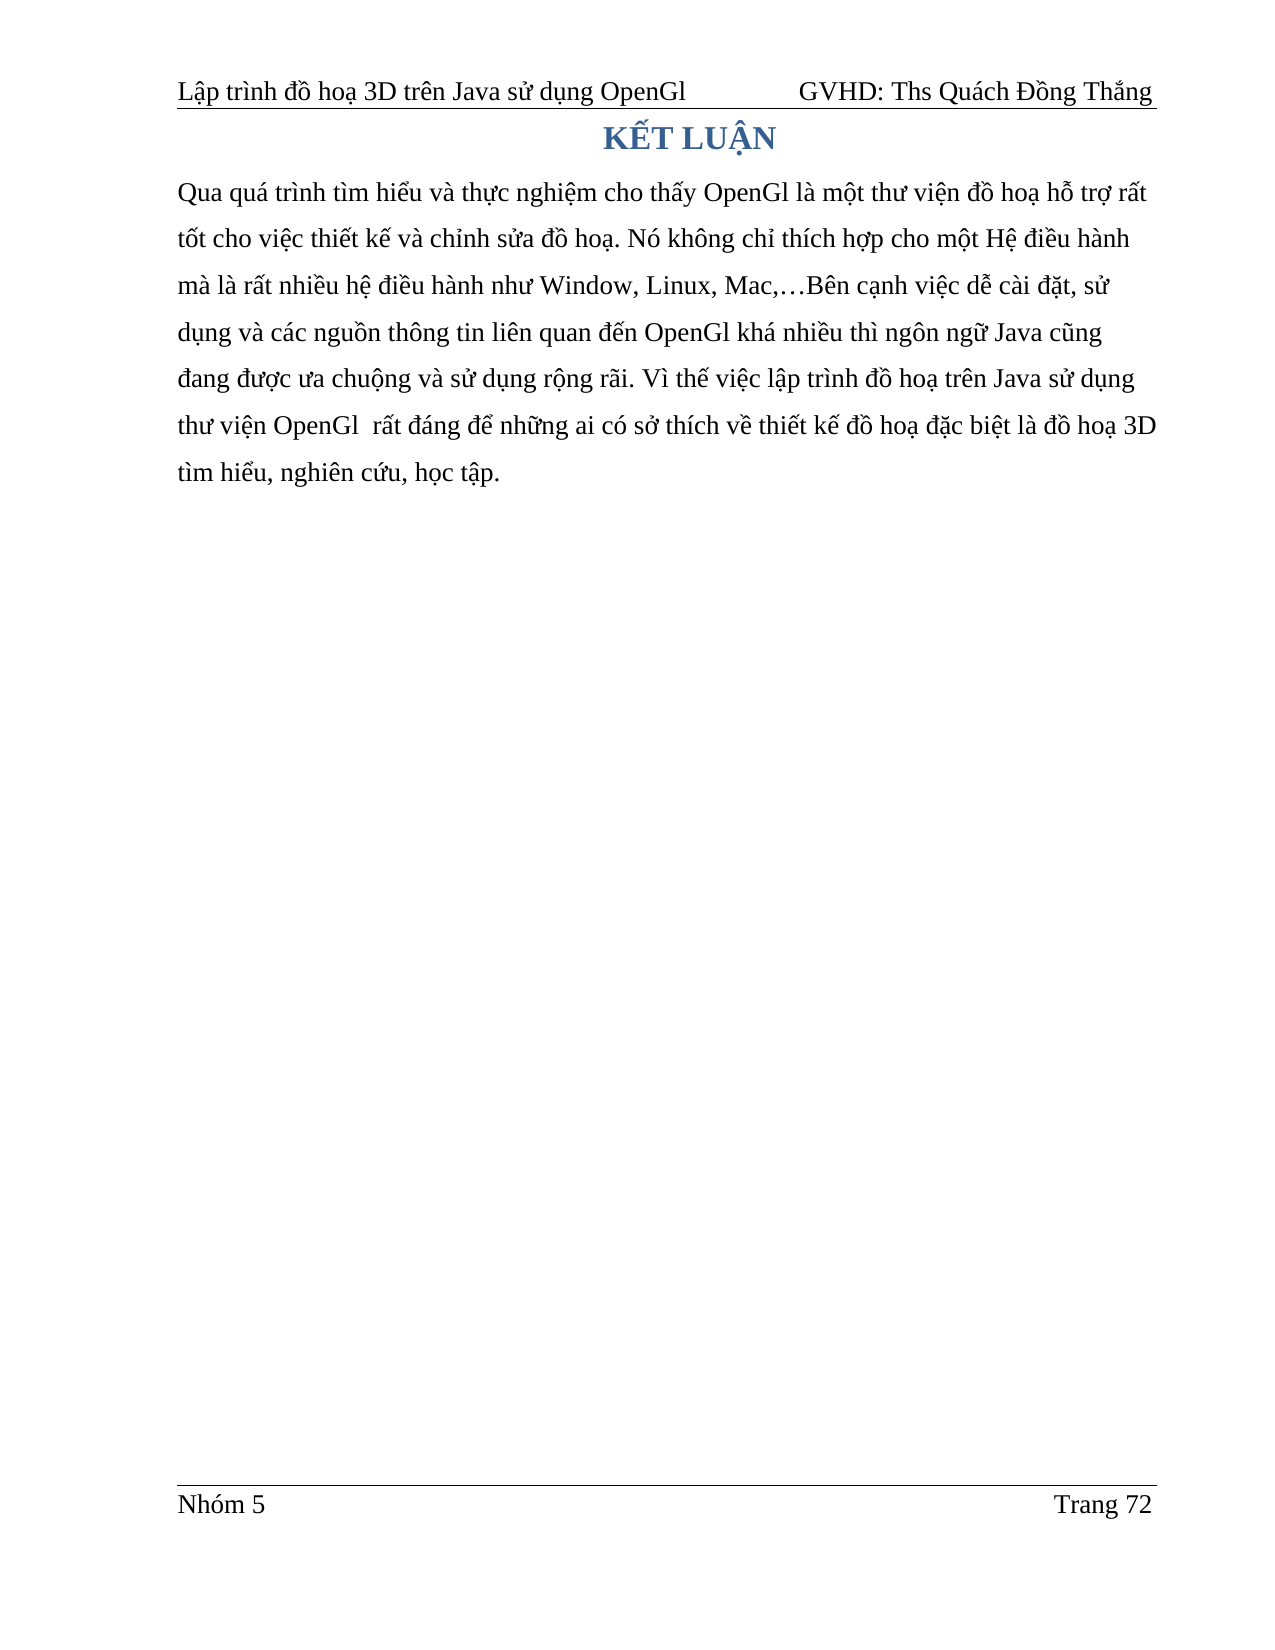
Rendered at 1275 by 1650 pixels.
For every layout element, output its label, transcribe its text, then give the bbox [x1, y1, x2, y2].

text Qua quá trình tìm hiểu và thực nghiệm cho thấy OpenGl là một thư viện đồ hoạ hỗ trợ rất tốt cho việc thiết kế và chỉnh sửa đồ hoạ. Nó không chỉ thích hợp cho một Hệ điều hành mà là rất nhiều hệ điều hành như Window, Linux, Mac,…Bên cạnh việc dễ cài đặt, sử dụng và các nguồn thông tin liên quan đến OpenGl khá nhiều thì ngôn ngữ Java cũng đang được ưa chuộng và sử dụng rộng rãi. Vì thế việc lập trình đồ hoạ trên Java sử dụng thư viện OpenGl rất đáng để những ai có sở thích về thiết kế đồ hoạ đặc biệt là đồ hoạ 3D tìm hiểu, nghiên cứu, học tập. [177, 176, 1157, 487]
subtitle KẾT LUẬN [222, 118, 1157, 156]
